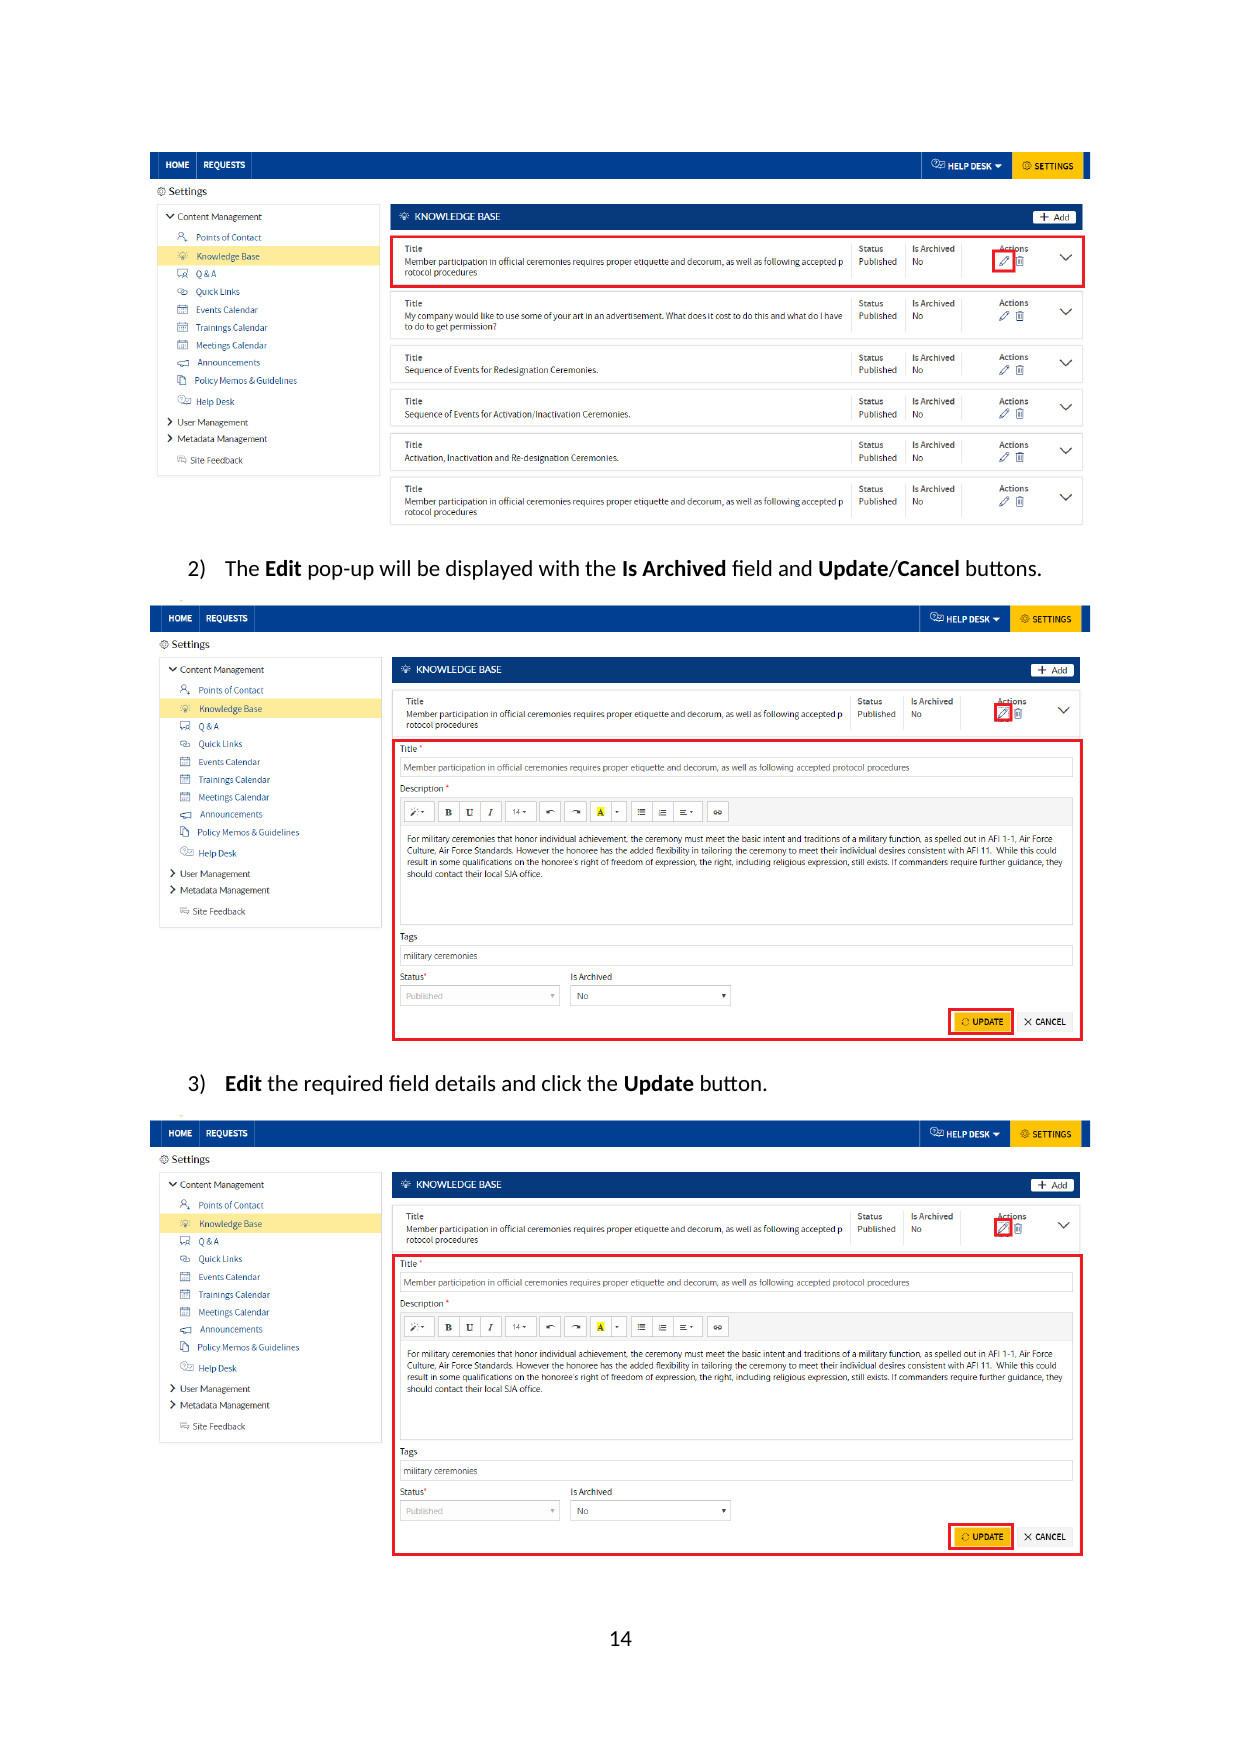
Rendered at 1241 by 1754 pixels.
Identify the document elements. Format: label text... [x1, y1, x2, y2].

list The Edit pop-up will be displayed with the Is Archived field and Update/Cancel buttons. [187, 554, 1090, 582]
picture [150, 1115, 1091, 1559]
picture [150, 600, 1091, 1044]
list Edit the required field details and click the Update button. [187, 1069, 1090, 1097]
picture [150, 150, 1091, 529]
